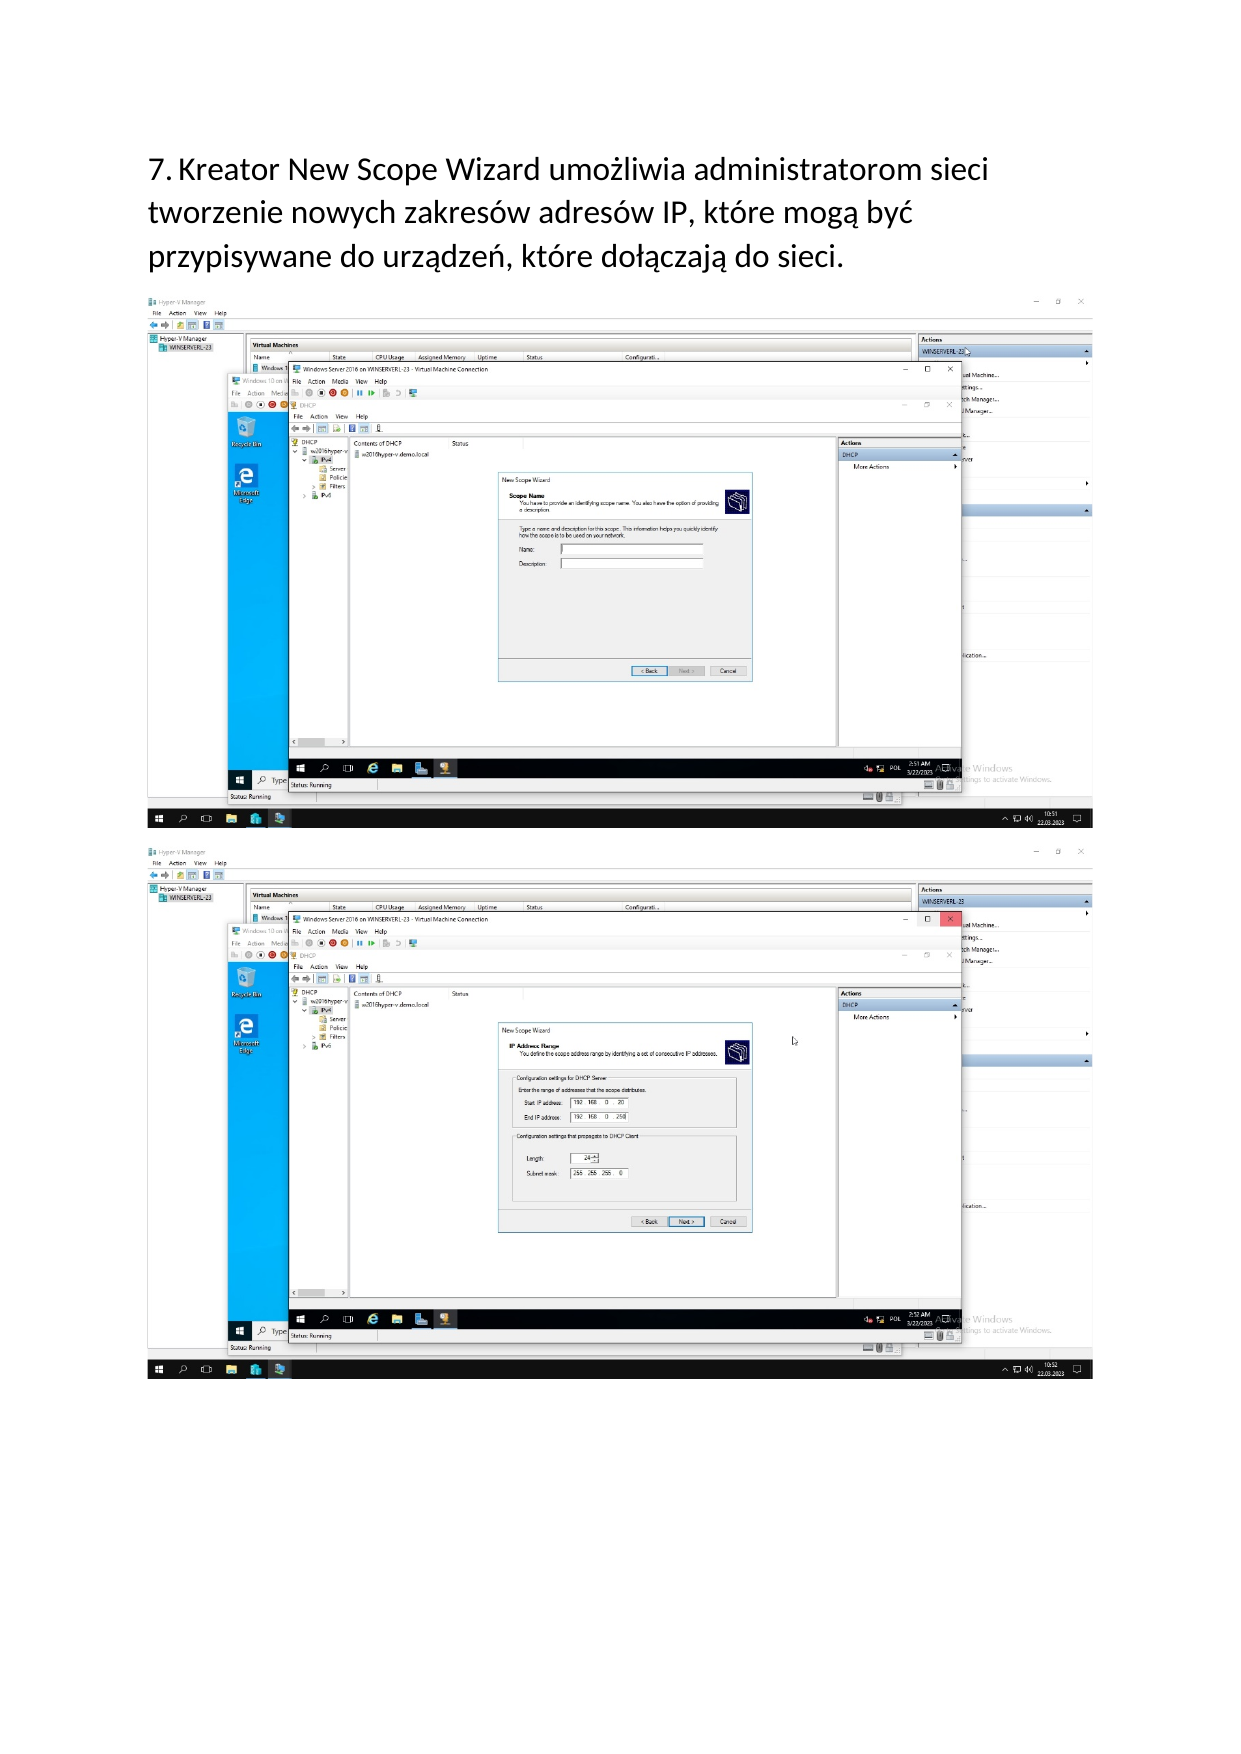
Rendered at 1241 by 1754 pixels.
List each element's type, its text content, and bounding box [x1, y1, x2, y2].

text 7. Kreator New Scope Wizard umożliwia administratorom sieci tworzenie nowych zakresów adresów IP, które mogą być przypisywane do urządzeń, które dołączają do sieci. [148, 148, 1093, 276]
picture [147, 296, 1093, 828]
picture [147, 846, 1093, 1379]
